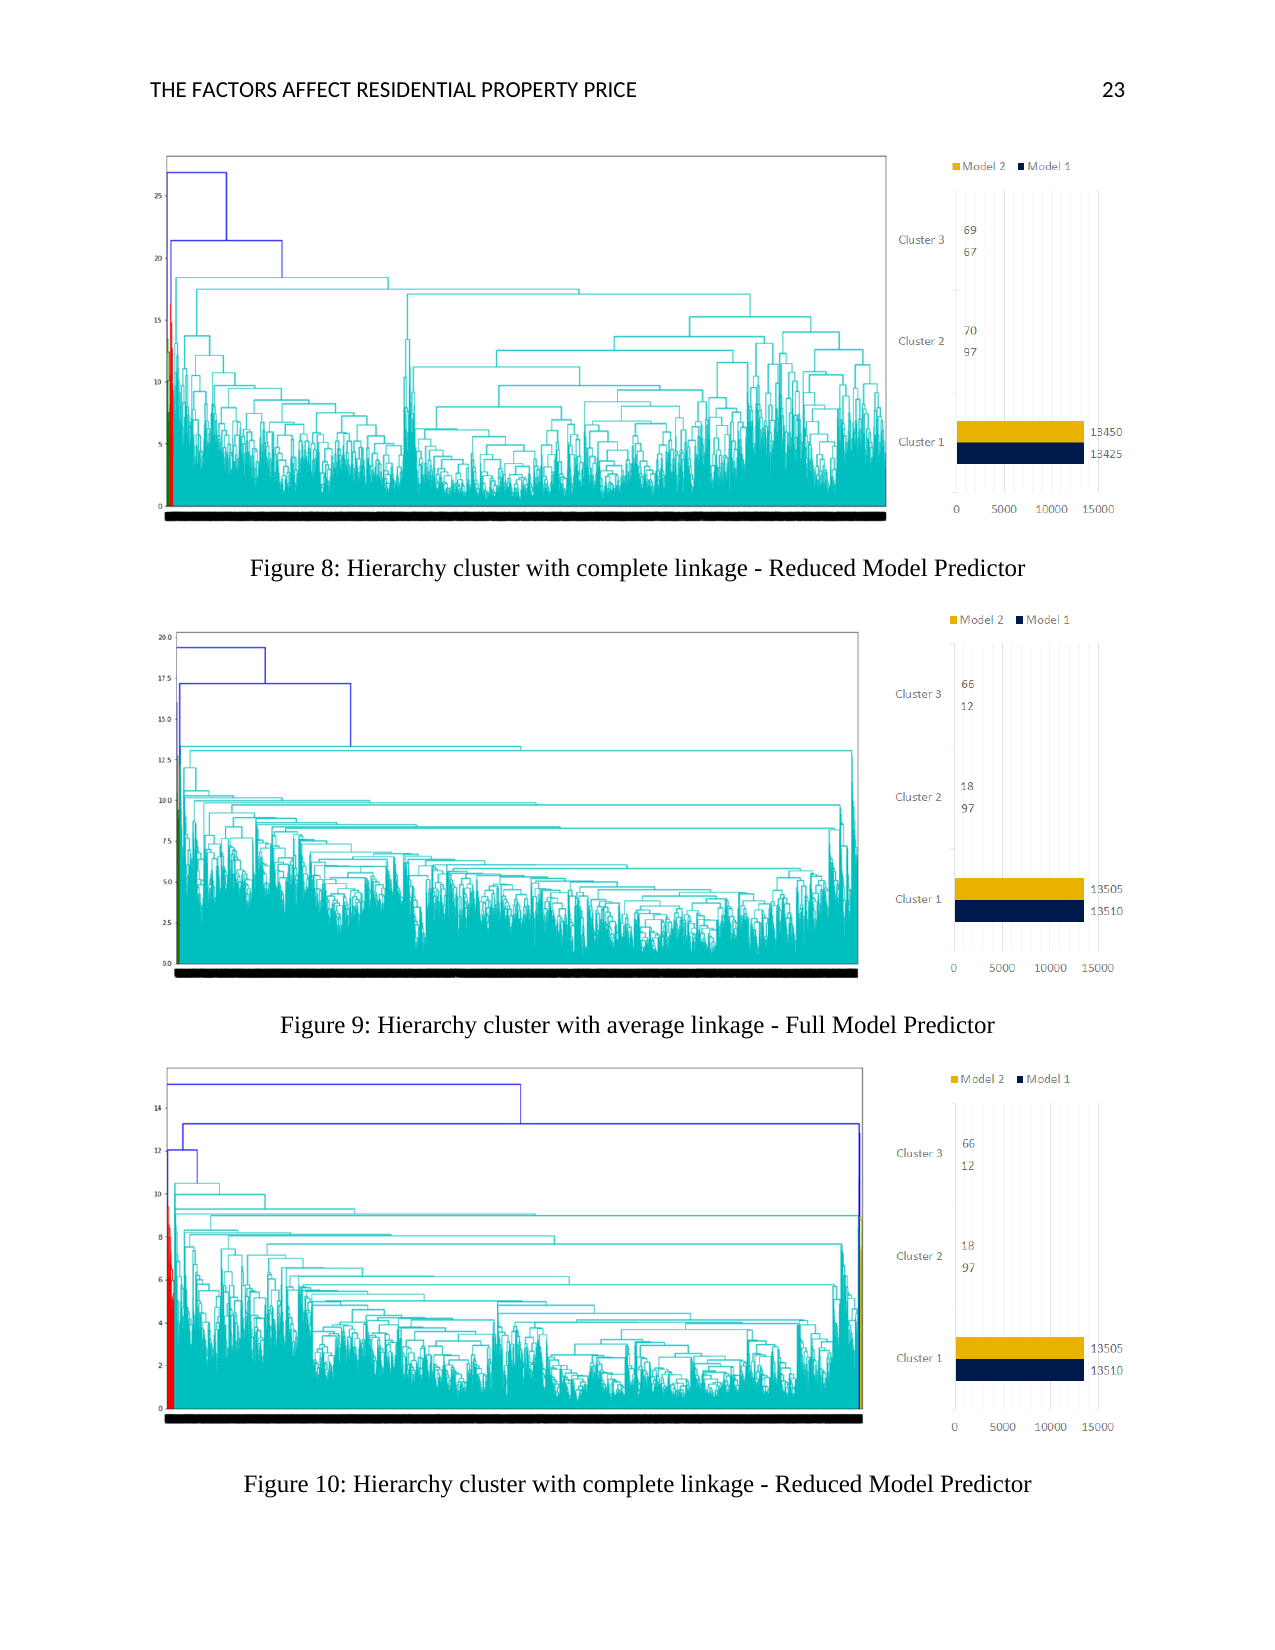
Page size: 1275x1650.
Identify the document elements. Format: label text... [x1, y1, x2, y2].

picture [150, 150, 1125, 525]
picture [150, 1059, 1125, 1441]
text Figure 8: Hierarchy cluster with complete linkage - Reduced Model Predictor [150, 553, 1125, 582]
picture [150, 602, 1125, 982]
text Figure 10: Hierarchy cluster with complete linkage - Reduced Model Predictor [150, 1469, 1125, 1497]
text Figure 9: Hierarchy cluster with average linkage - Full Model Predictor [150, 1010, 1125, 1038]
